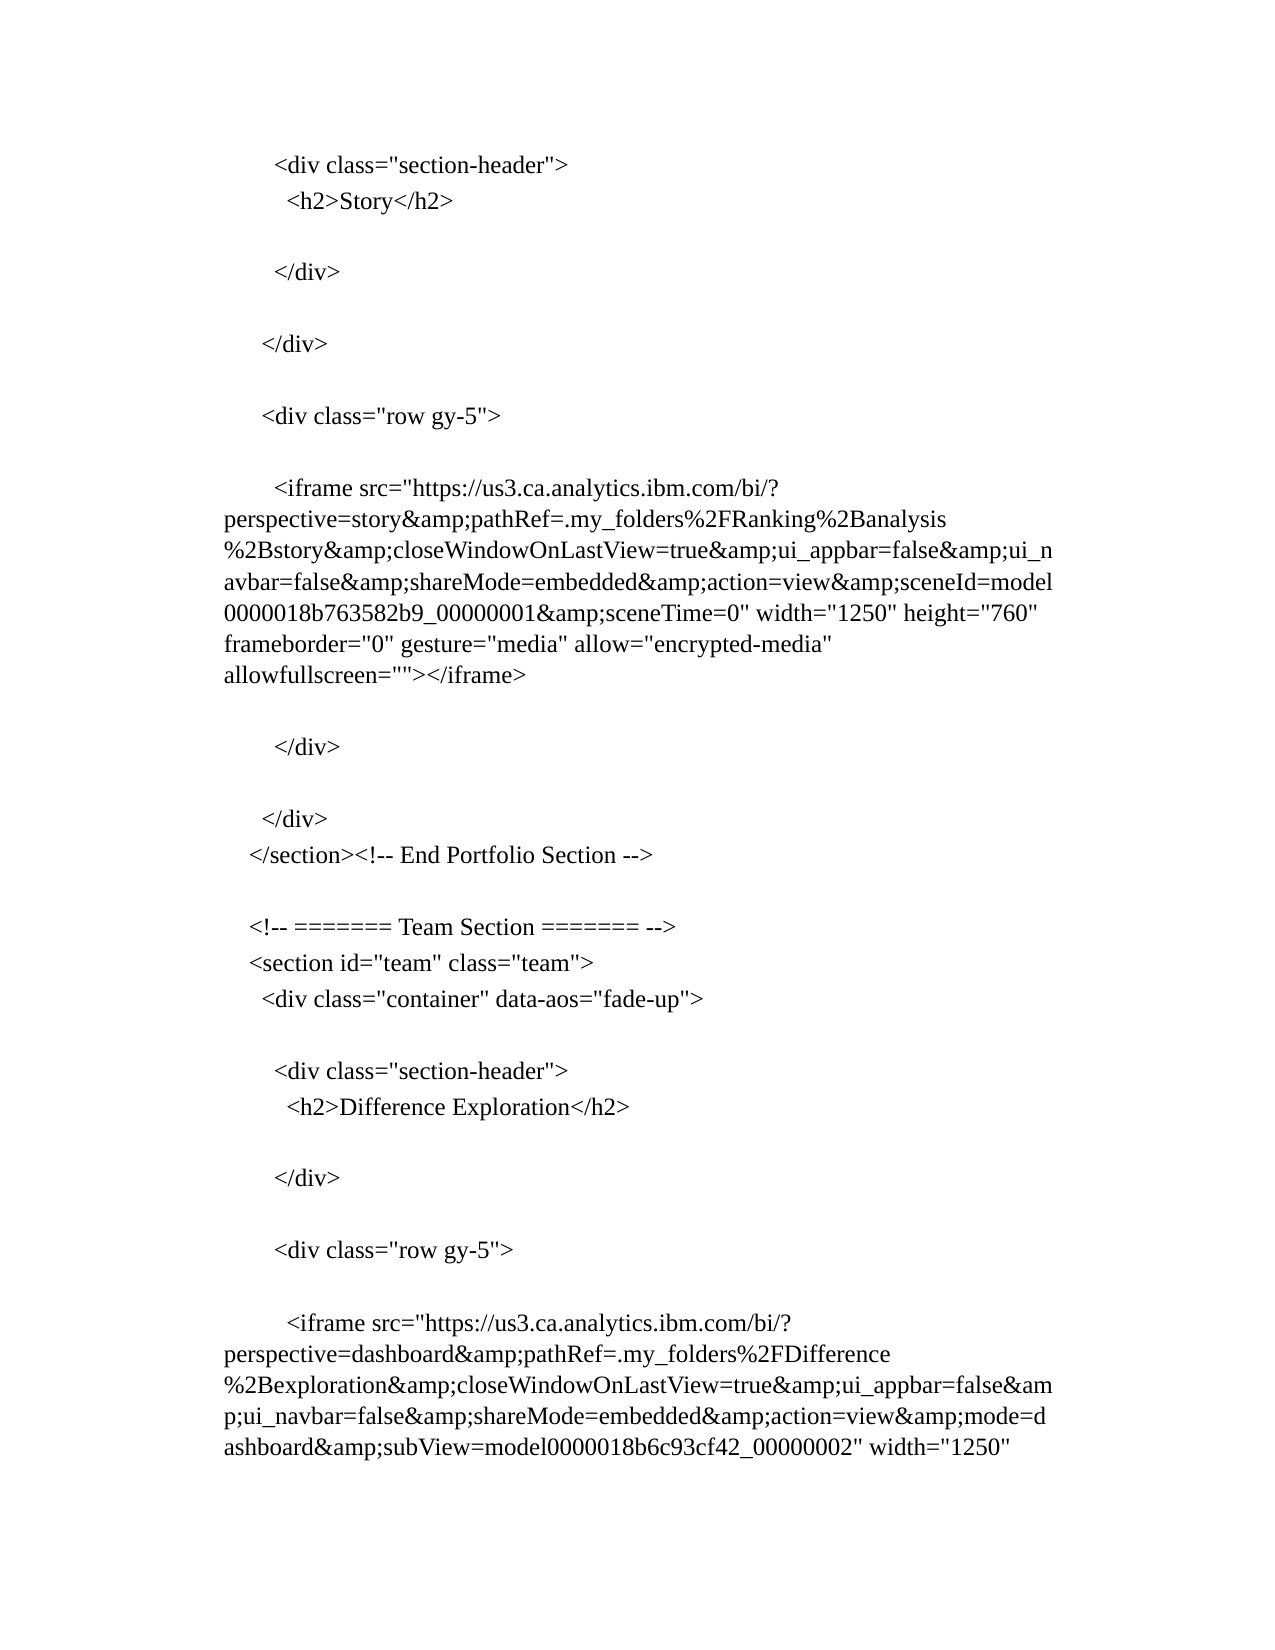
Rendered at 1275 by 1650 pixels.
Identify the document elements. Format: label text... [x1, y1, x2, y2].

text <h2>Story</h2> [223, 186, 1054, 215]
text <div class="container" data-aos="fade-up"> [223, 984, 1054, 1013]
text </div> [223, 329, 1054, 358]
text <div class="row gy-5"> [223, 401, 1054, 430]
text </div> [223, 732, 1054, 761]
text <div class="row gy-5"> [223, 1236, 1054, 1264]
text <iframe src="https://us3.ca.analytics.ibm.com/bi/?perspective=story&amp;pathRef=.my_folders%2FRanking%2Banalysis%2Bstory&amp;closeWindowOnLastView=true&amp;ui_appbar=false&amp;ui_navbar=false&amp;shareMode=embedded&amp;action=view&amp;sceneId=model0000018b763582b9_00000001&amp;sceneTime=0" width="1250" height="760" frameborder="0" gesture="media" allow="encrypted-media" allowfullscreen=""></iframe> [223, 473, 1054, 688]
text <section id="team" class="team"> [223, 948, 1054, 977]
text </div> [223, 257, 1054, 286]
text <div class="section-header"> [223, 150, 1054, 179]
text </div> [223, 804, 1054, 833]
text </div> [223, 1163, 1054, 1192]
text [223, 1308, 1054, 1461]
text <h2>Difference Exploration</h2> [223, 1092, 1054, 1121]
text <div class="section-header"> [223, 1056, 1054, 1085]
text <!-- ======= Team Section ======= --> [223, 912, 1054, 941]
text </section><!-- End Portfolio Section --> [223, 840, 1054, 869]
